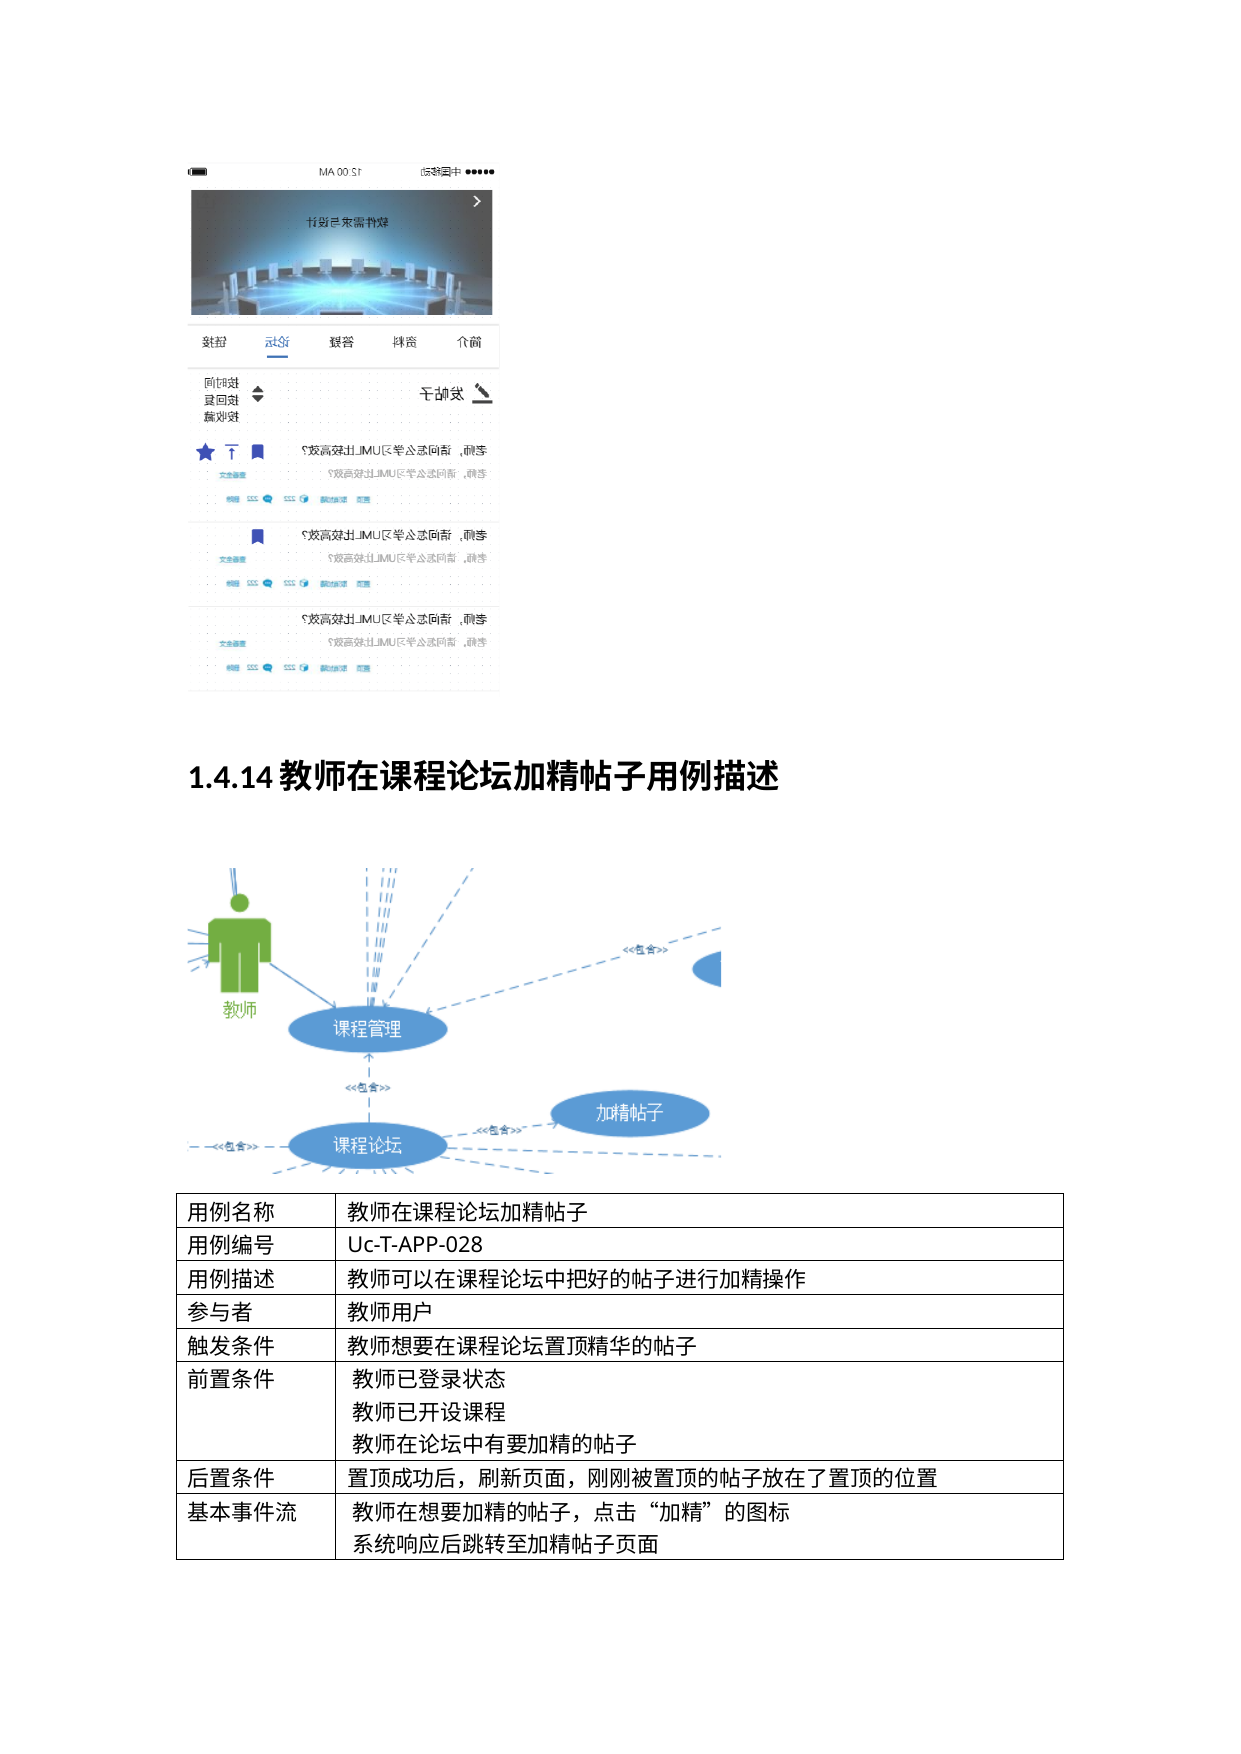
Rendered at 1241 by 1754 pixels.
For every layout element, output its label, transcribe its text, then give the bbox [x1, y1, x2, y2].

table_cell 教师已登录状态 教师已开设课程 教师在论坛中有要加精的帖子 [336, 1362, 1063, 1459]
picture [187, 868, 722, 1174]
table_cell 触发条件 [177, 1329, 335, 1361]
table_cell 教师用户 [336, 1295, 1063, 1327]
subtitle 1.4.14教师在课程论坛加精帖子用例描述 [187, 742, 1053, 807]
table_header 用例名称 [177, 1194, 335, 1227]
picture [187, 162, 500, 697]
table_cell 教师在想要加精的帖子，点击“加精”的图标 系统响应后跳转至加精帖子页面 [336, 1494, 1063, 1559]
table_cell 置顶成功后，刷新页面，刚刚被置顶的帖子放在了置顶的位置 [336, 1461, 1063, 1493]
table_cell 前置条件 [177, 1362, 335, 1459]
table_header 教师在课程论坛加精帖子 [336, 1194, 1063, 1227]
table_cell 基本事件流 [177, 1494, 335, 1559]
table_cell 后置条件 [177, 1461, 335, 1493]
table_cell 用例描述 [177, 1261, 335, 1294]
table_cell 教师可以在课程论坛中把好的帖子进行加精操作 [336, 1261, 1063, 1294]
table_cell 用例编号 [177, 1228, 335, 1260]
table_cell 参与者 [177, 1295, 335, 1327]
table_cell 教师想要在课程论坛置顶精华的帖子 [336, 1329, 1063, 1361]
table_cell Uc-T-APP-028 [336, 1228, 1063, 1260]
